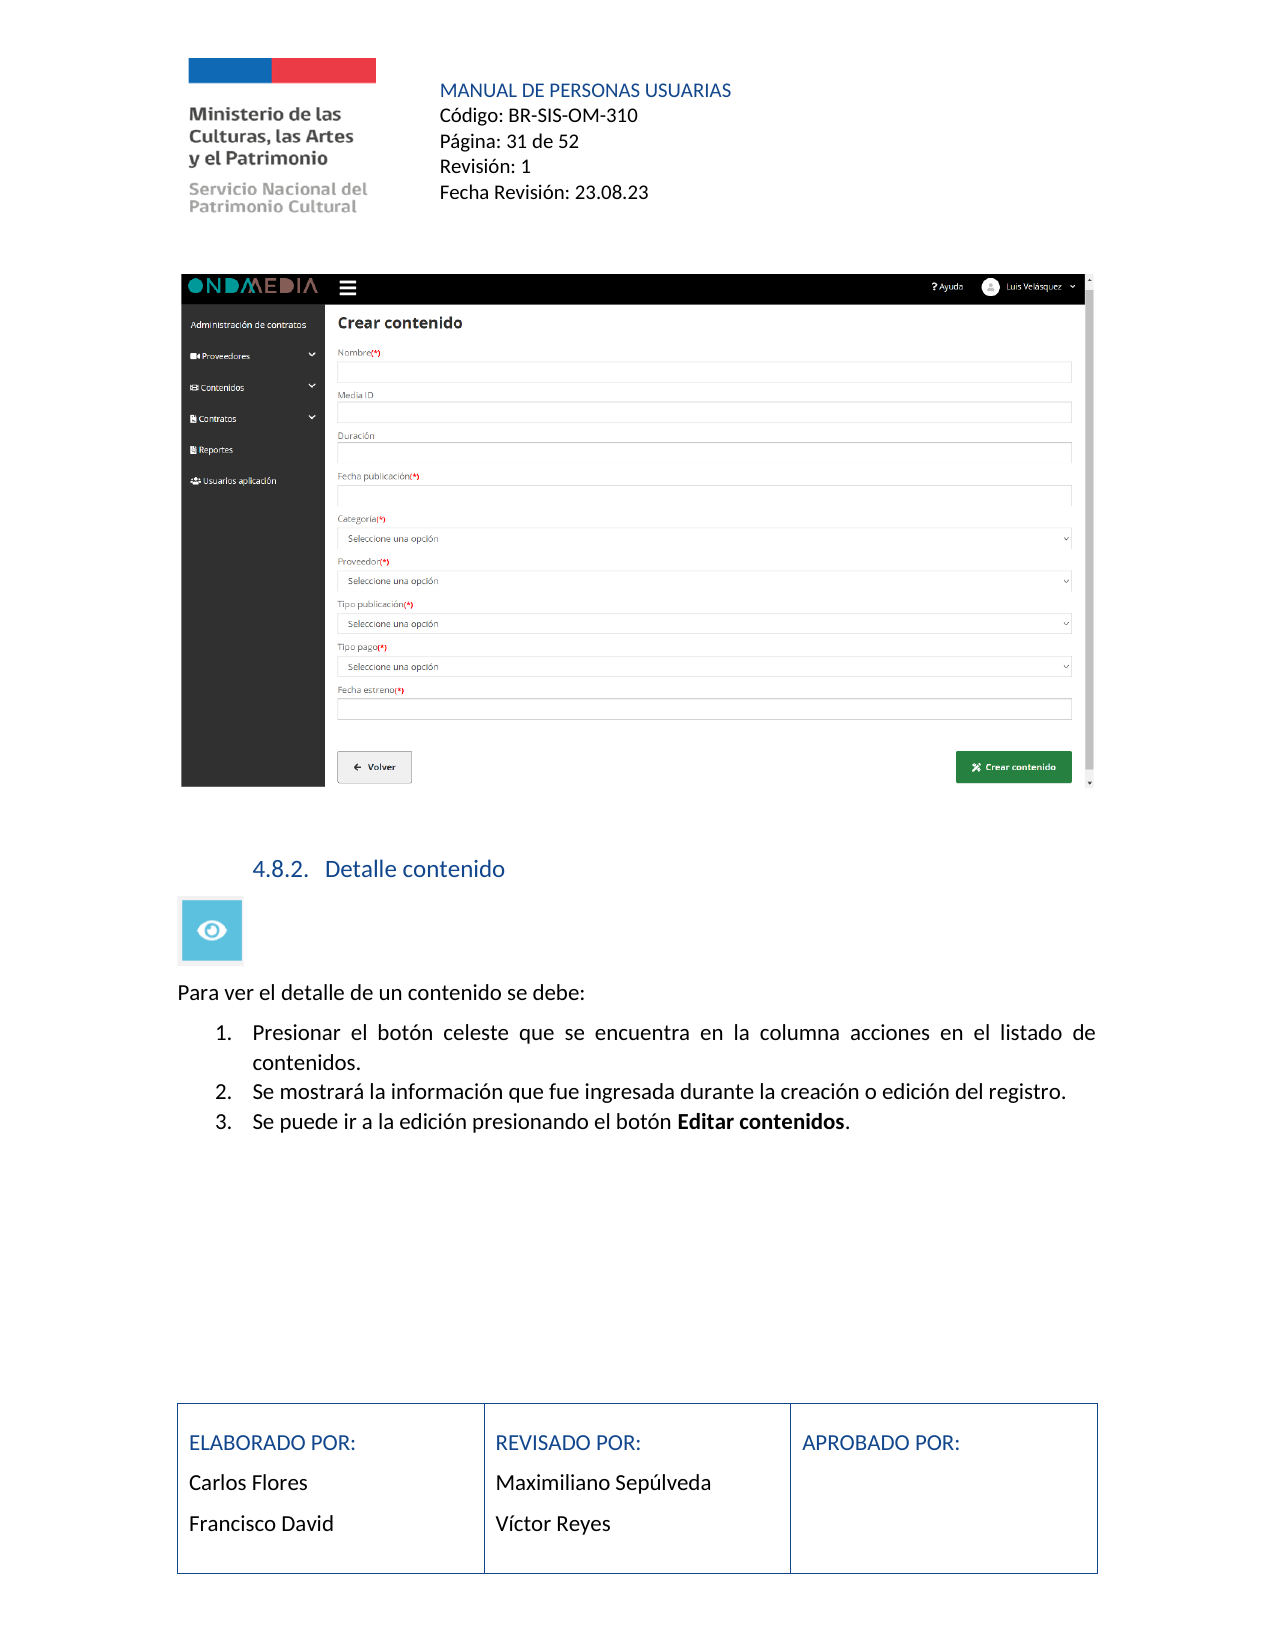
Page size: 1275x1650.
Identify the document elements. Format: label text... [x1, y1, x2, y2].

picture [181, 274, 1094, 788]
text Para ver el detalle de un contenido se debe: [177, 978, 1098, 1006]
list Se puede ir a la edición presionando el botón Editar contenidos. [215, 1107, 1098, 1135]
subtitle Detalle contenido [252, 853, 1098, 884]
picture [188, 58, 376, 223]
list Se mostrará la información que fue ingresada durante la creación o edición del registro. [215, 1077, 1098, 1106]
list Presionar el botón celeste que se encuentra en la columna acciones en el listado de contenidos. [215, 1018, 1098, 1076]
picture [177, 896, 244, 966]
